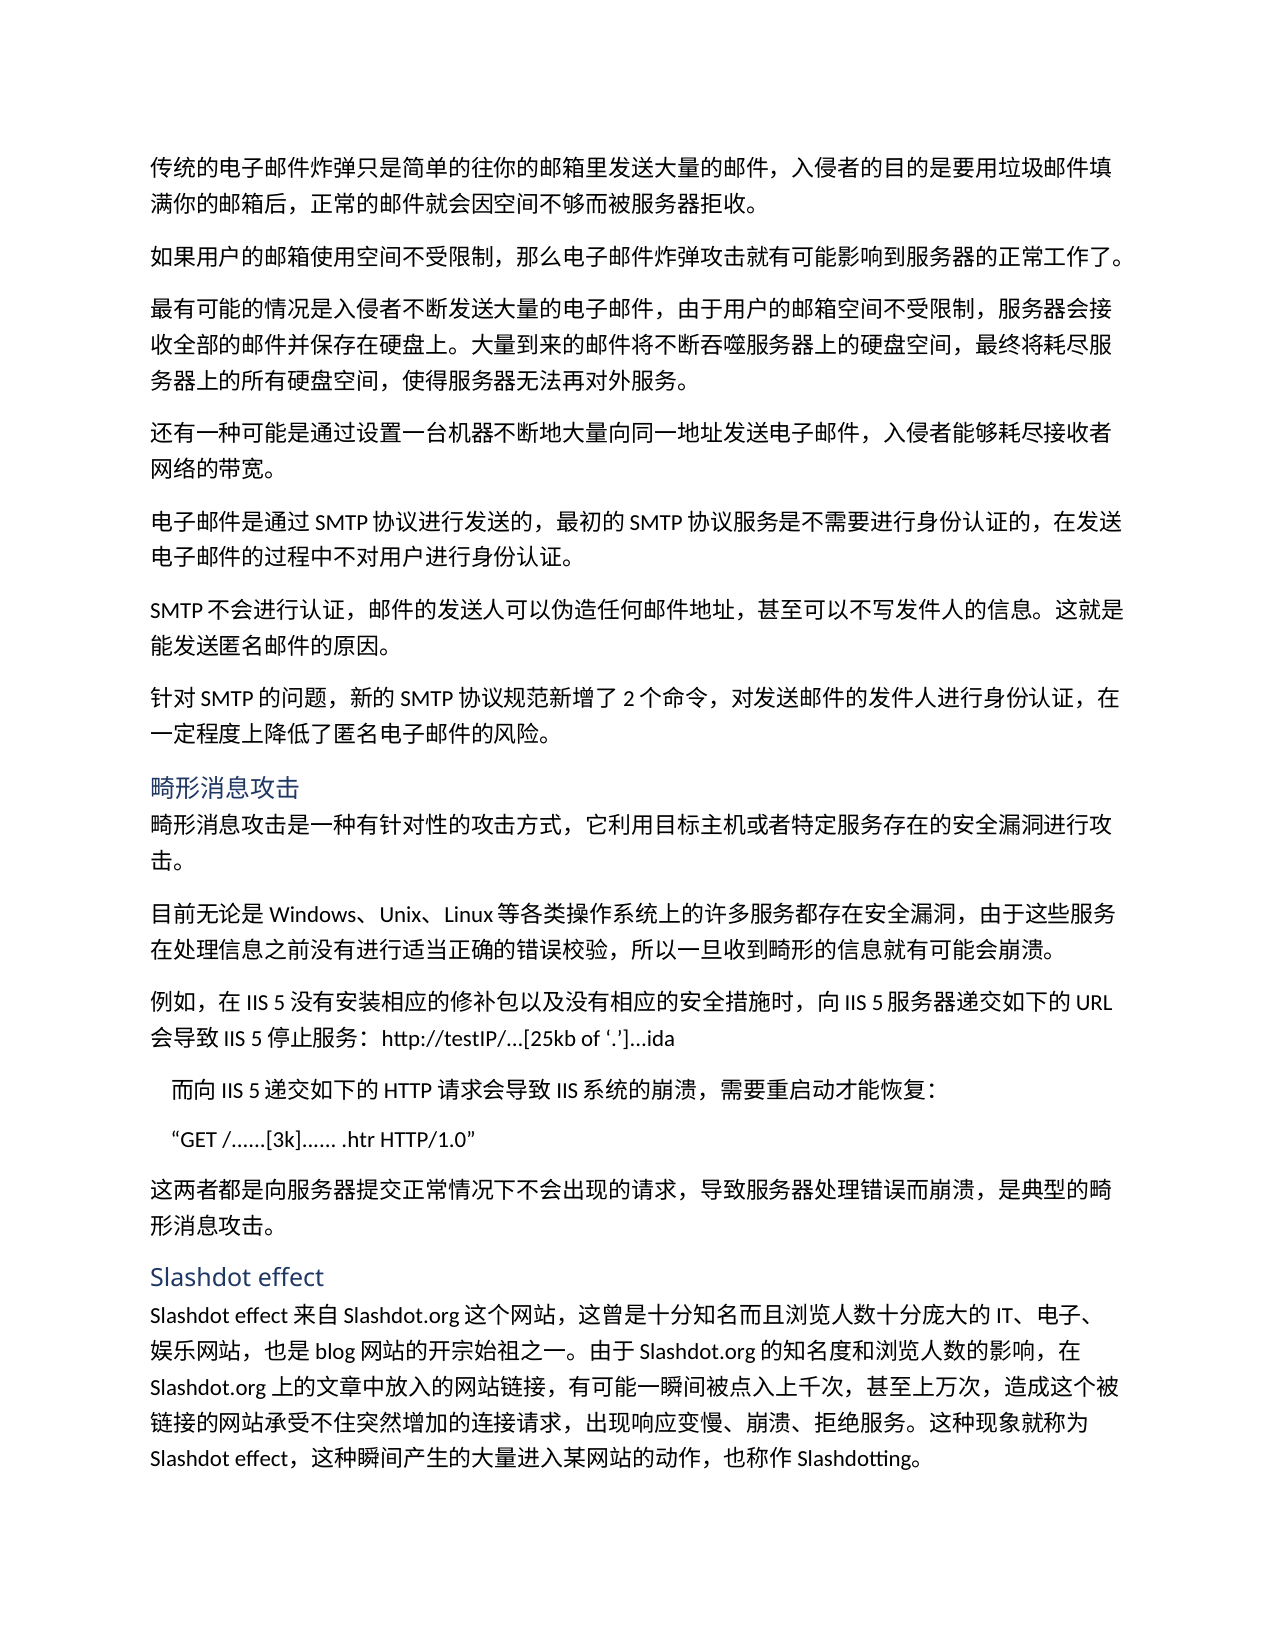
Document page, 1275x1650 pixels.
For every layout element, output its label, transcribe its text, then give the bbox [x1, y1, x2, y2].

text Slashdot effect来自Slashdot.org这个网站，这曾是十分知名而且浏览人数十分庞大的IT、电子、娱乐网站，也是blog网站的开宗始祖之一。由于Slashdot.org的知名度和浏览人数的影响，在Slashdot.org上的文章中放入的网站链接，有可能一瞬间被点入上千次，甚至上万次，造成这个被链接的网站承受不住突然增加的连接请求，出现响应变慢、崩溃、拒绝服务。这种现象就称为Slashdot effect，这种瞬间产生的大量进入某网站的动作，也称作Slashdotting。 [150, 1297, 1125, 1473]
text 最有可能的情况是入侵者不断发送大量的电子邮件，由于用户的邮箱空间不受限制，服务器会接收全部的邮件并保存在硬盘上。大量到来的邮件将不断吞噬服务器上的硬盘空间，最终将耗尽服务器上的所有硬盘空间，使得服务器无法再对外服务。 [150, 291, 1125, 396]
text 例如，在IIS 5没有安装相应的修补包以及没有相应的安全措施时，向IIS 5服务器递交如下的URL会导致IIS 5停止服务：http://testIP/...[25kb of ‘.’]...ida [150, 984, 1125, 1053]
text 目前无论是Windows、Unix、Linux等各类操作系统上的许多服务都存在安全漏洞，由于这些服务在处理信息之前没有进行适当正确的错误校验，所以一旦收到畸形的信息就有可能会崩溃。 [150, 896, 1125, 965]
text 还有一种可能是通过设置一台机器不断地大量向同一地址发送电子邮件，入侵者能够耗尽接收者网络的带宽。 [150, 415, 1125, 484]
text 电子邮件是通过SMTP协议进行发送的，最初的SMTP协议服务是不需要进行身份认证的，在发送电子邮件的过程中不对用户进行身份认证。 [150, 503, 1125, 572]
subtitle Slashdot effect [150, 1260, 1125, 1294]
text 传统的电子邮件炸弹只是简单的往你的邮箱里发送大量的邮件，入侵者的目的是要用垃圾邮件填满你的邮箱后，正常的邮件就会因空间不够而被服务器拒收。 [150, 150, 1125, 219]
subtitle 畸形消息攻击 [150, 768, 1125, 804]
text SMTP不会进行认证，邮件的发送人可以伪造任何邮件地址，甚至可以不写发件人的信息。这就是能发送匿名邮件的原因。 [150, 592, 1125, 661]
text “GET /......[3k]...... .htr HTTP/1.0” [150, 1125, 1125, 1153]
text 针对SMTP的问题，新的SMTP协议规范新增了2个命令，对发送邮件的发件人进行身份认证，在一定程度上降低了匿名电子邮件的风险。 [150, 680, 1125, 749]
text 而向IIS 5递交如下的HTTP请求会导致IIS系统的崩溃，需要重启动才能恢复： [150, 1072, 1125, 1106]
text 如果用户的邮箱使用空间不受限制，那么电子邮件炸弹攻击就有可能影响到服务器的正常工作了。 [150, 238, 1125, 272]
text 畸形消息攻击是一种有针对性的攻击方式，它利用目标主机或者特定服务存在的安全漏洞进行攻击。 [150, 807, 1125, 876]
text 这两者都是向服务器提交正常情况下不会出现的请求，导致服务器处理错误而崩溃，是典型的畸形消息攻击。 [150, 1172, 1125, 1241]
